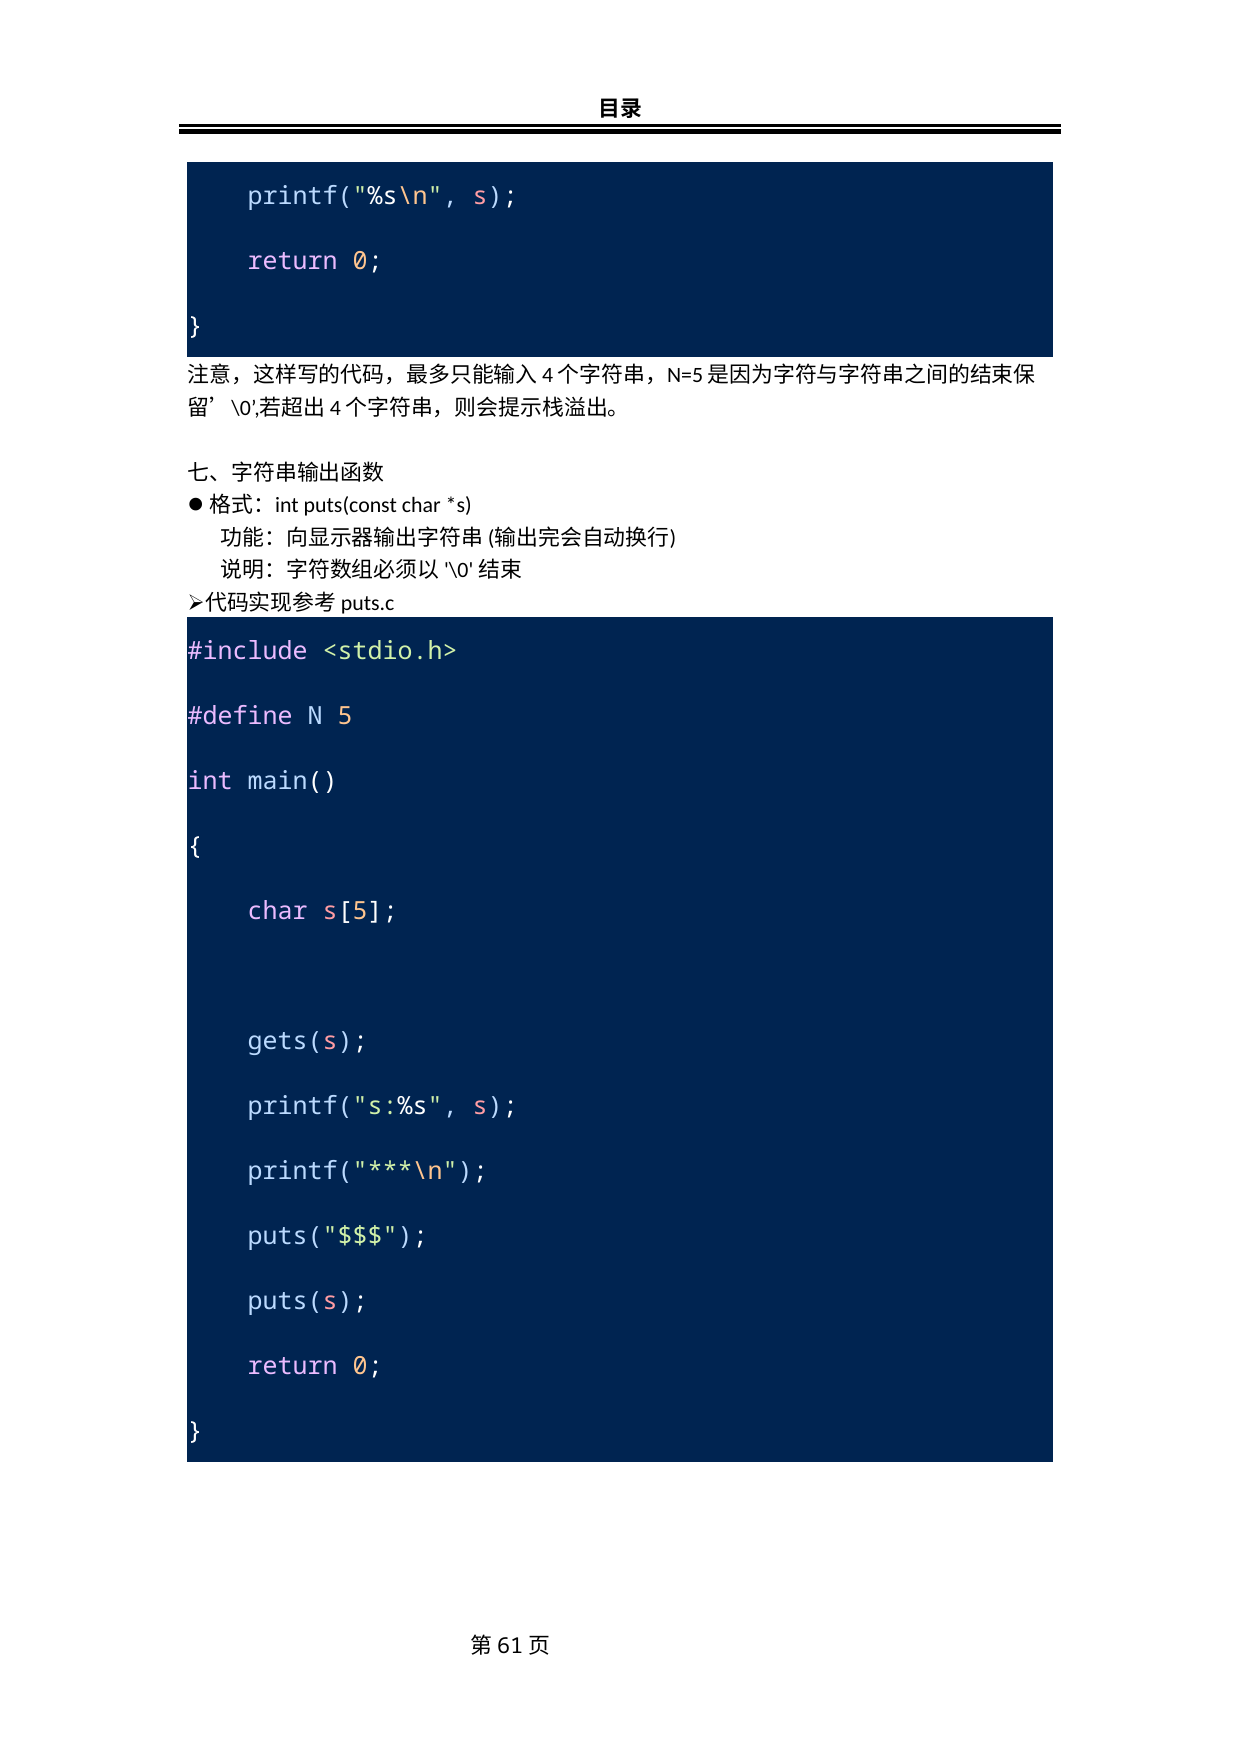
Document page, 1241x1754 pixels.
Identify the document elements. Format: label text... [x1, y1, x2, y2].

text #include <stdio.h> [187, 617, 1053, 682]
list 注意，这样写的代码，最多只能输入4个字符串，N=5是因为字符与字符串之间的结束保留’\0’,若超出4个字符串，则会提示栈溢出。 [187, 357, 1053, 422]
text gets(s); [187, 1007, 1053, 1072]
list 格式：int puts(const char *s) [187, 487, 1053, 519]
list 功能：向显示器输出字符串 (输出完会自动换行) [187, 519, 1053, 552]
list 字符串输出函数 [187, 454, 1053, 487]
text puts("$$$"); [187, 1202, 1053, 1267]
list 说明：字符数组必须以 '\0' 结束 [187, 552, 1053, 584]
text { [187, 812, 1053, 877]
text printf("***\n"); [187, 1137, 1053, 1202]
text int main() [187, 747, 1053, 812]
text return 0; [187, 227, 1053, 292]
text printf("s:%s", s); [187, 1072, 1053, 1137]
text return 0; [187, 1332, 1053, 1397]
list 代码实现参考puts.c [187, 584, 1053, 617]
text char s[5]; [187, 877, 1053, 942]
text puts(s); [187, 1267, 1053, 1332]
text } [187, 292, 1053, 357]
text } [187, 1397, 1053, 1462]
text #define N 5 [187, 682, 1053, 747]
text printf("%s\n", s); [187, 162, 1053, 227]
